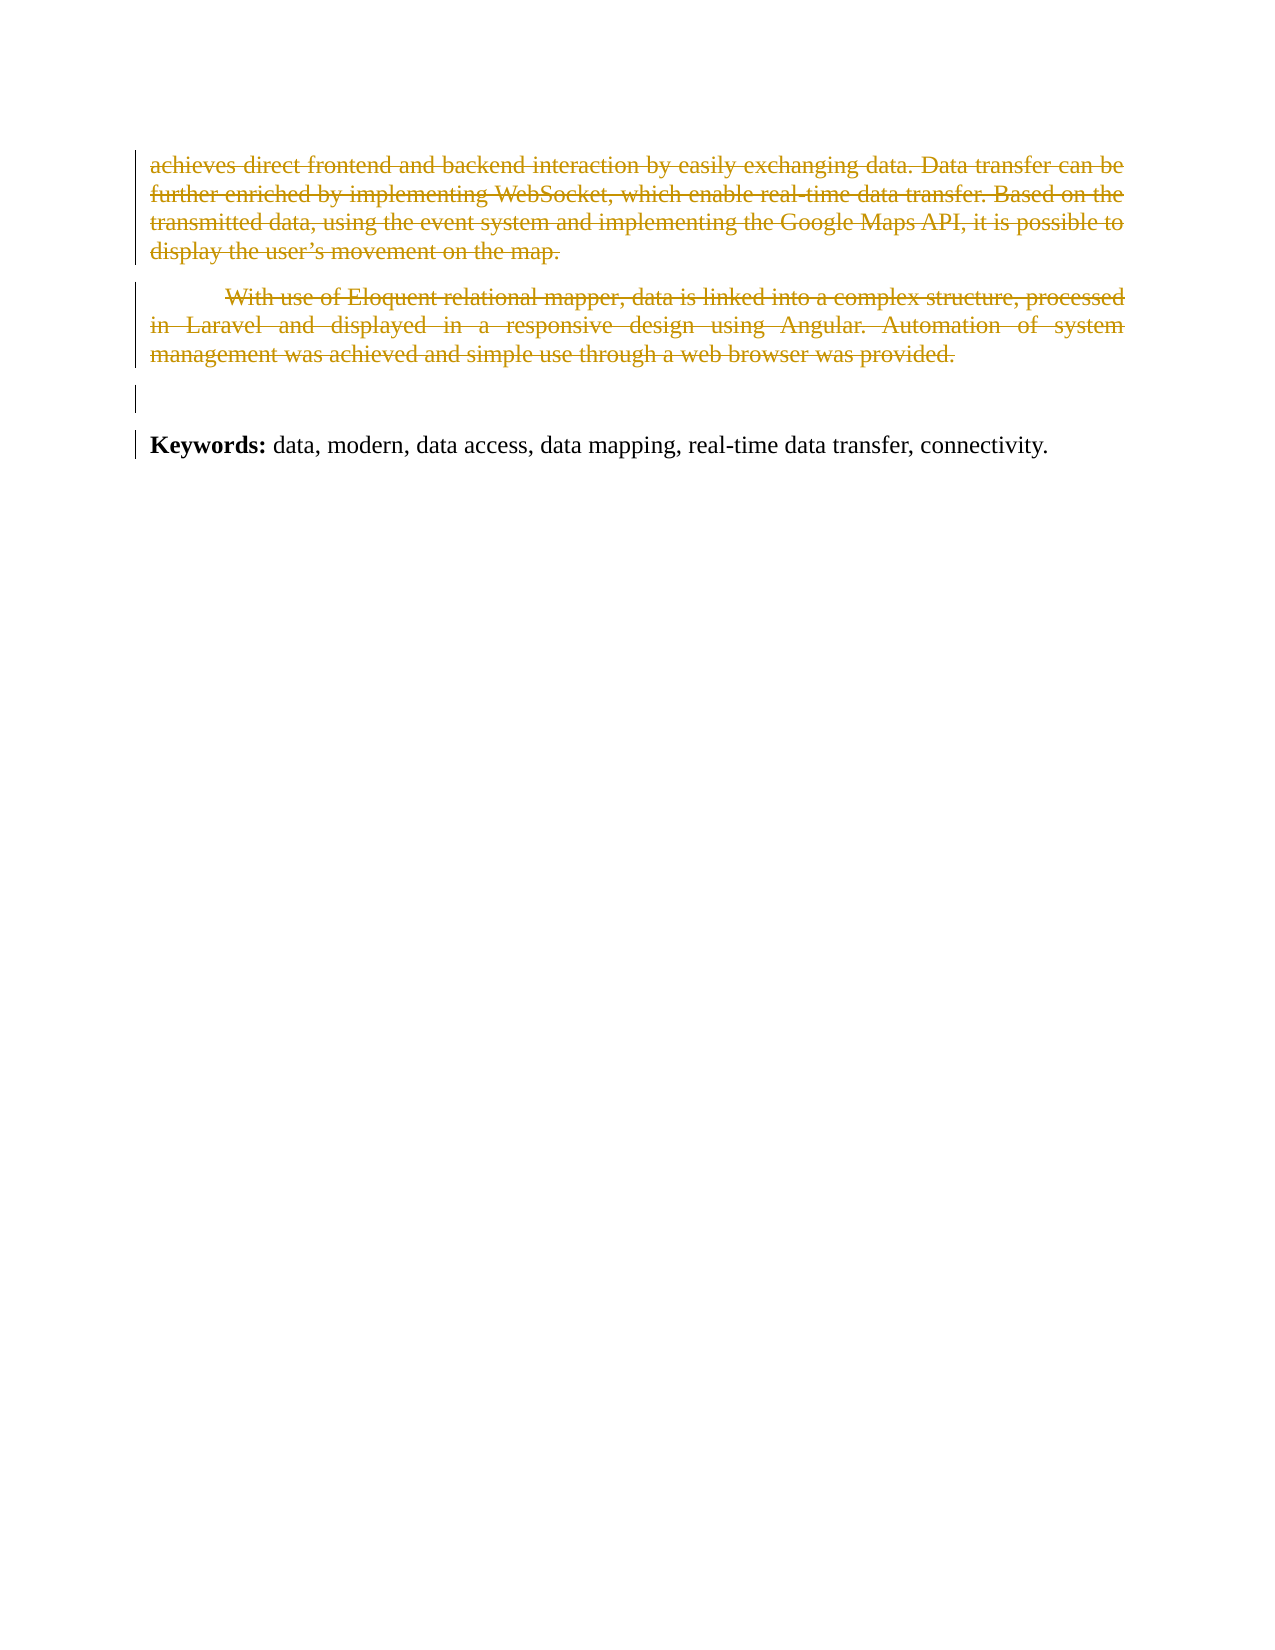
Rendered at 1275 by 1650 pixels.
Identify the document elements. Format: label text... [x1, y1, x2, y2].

text Keywords: data, modern, data access, data mapping, real-time data transfer, connectivity. [150, 430, 1125, 459]
